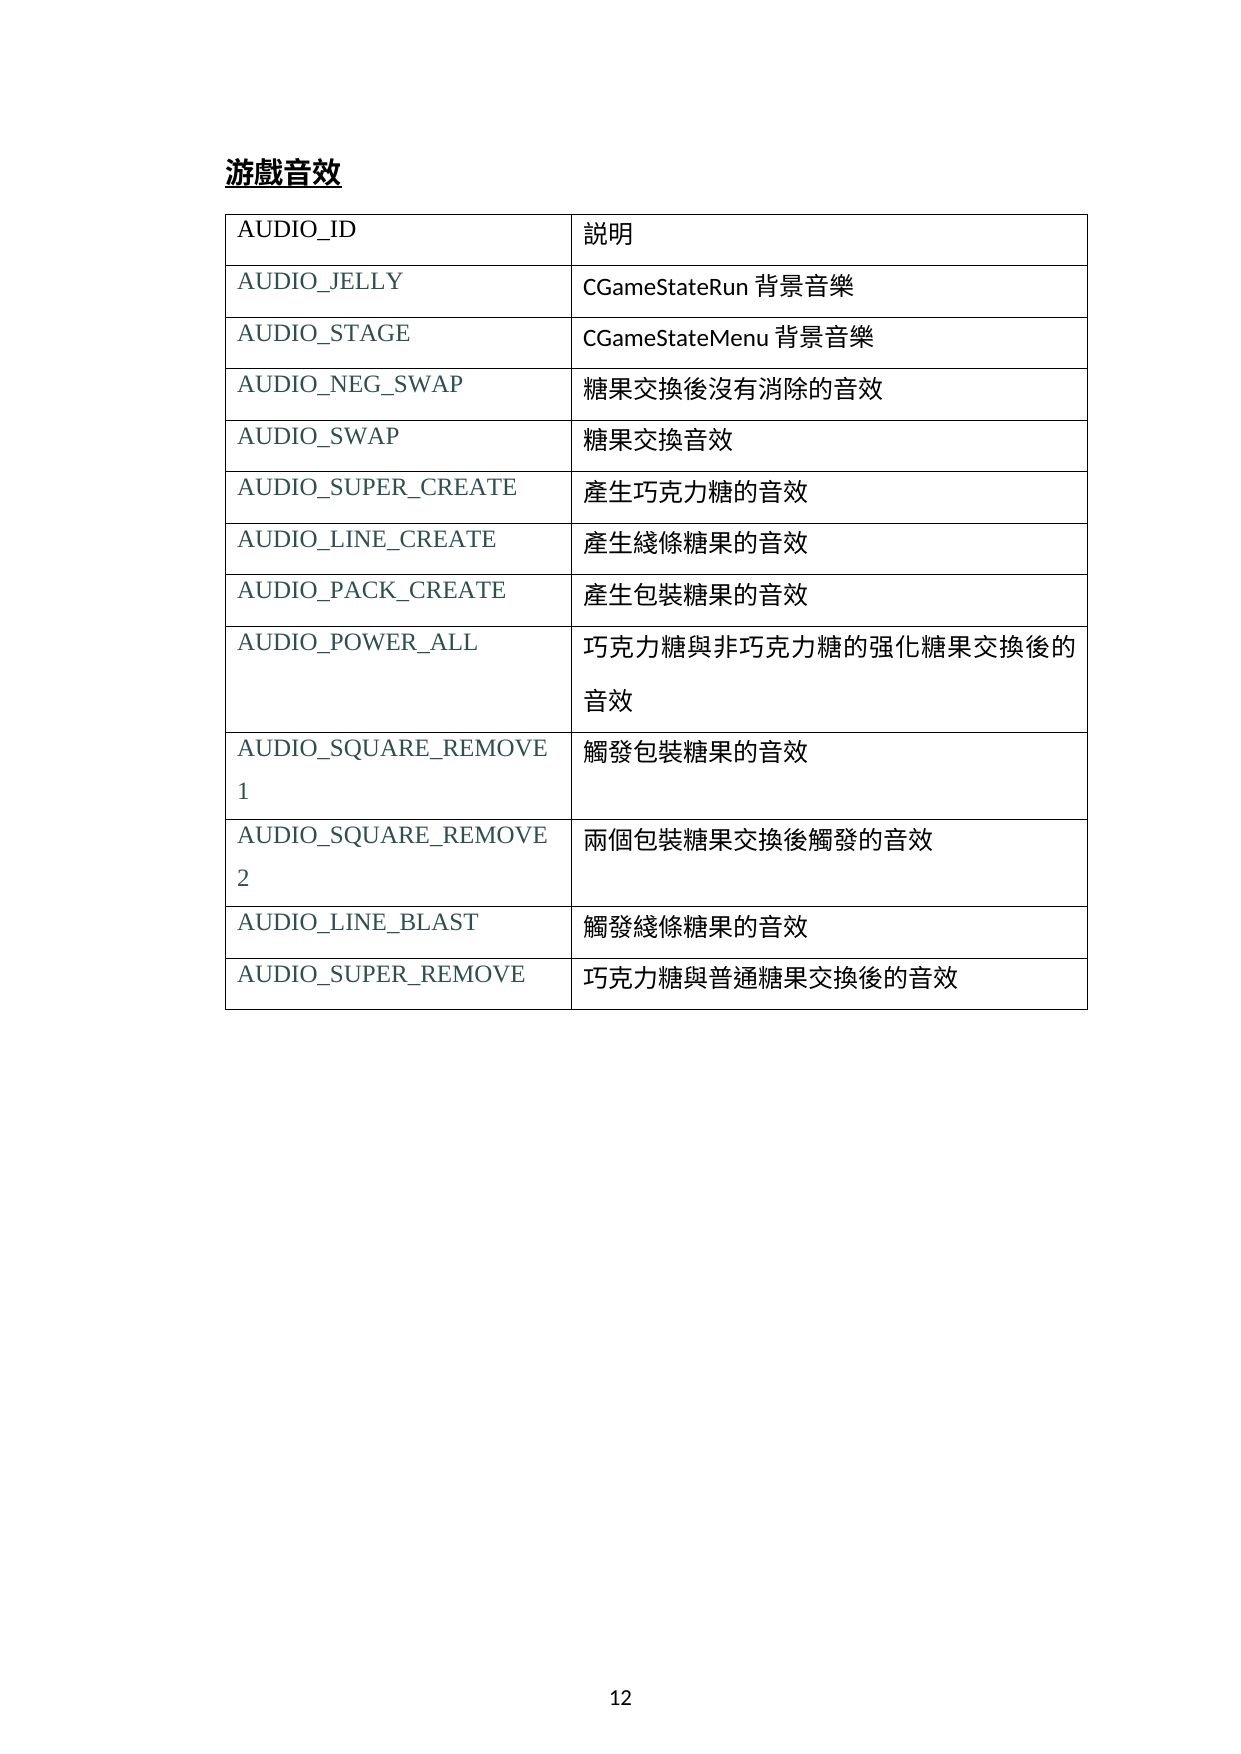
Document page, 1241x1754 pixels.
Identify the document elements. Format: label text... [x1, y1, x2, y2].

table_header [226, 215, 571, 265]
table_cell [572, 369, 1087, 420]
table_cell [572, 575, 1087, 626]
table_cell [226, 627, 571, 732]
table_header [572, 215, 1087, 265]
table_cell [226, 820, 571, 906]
list 游戲音效 [225, 150, 1053, 192]
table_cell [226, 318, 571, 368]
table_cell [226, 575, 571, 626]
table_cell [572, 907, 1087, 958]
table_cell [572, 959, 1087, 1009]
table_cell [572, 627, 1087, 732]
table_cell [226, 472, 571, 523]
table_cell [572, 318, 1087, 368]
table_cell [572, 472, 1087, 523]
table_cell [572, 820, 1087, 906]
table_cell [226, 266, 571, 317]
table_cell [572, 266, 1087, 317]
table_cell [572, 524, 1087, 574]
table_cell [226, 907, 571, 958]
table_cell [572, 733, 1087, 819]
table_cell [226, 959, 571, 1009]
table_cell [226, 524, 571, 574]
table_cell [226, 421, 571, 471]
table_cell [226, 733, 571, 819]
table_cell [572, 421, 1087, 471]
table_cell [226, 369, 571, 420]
